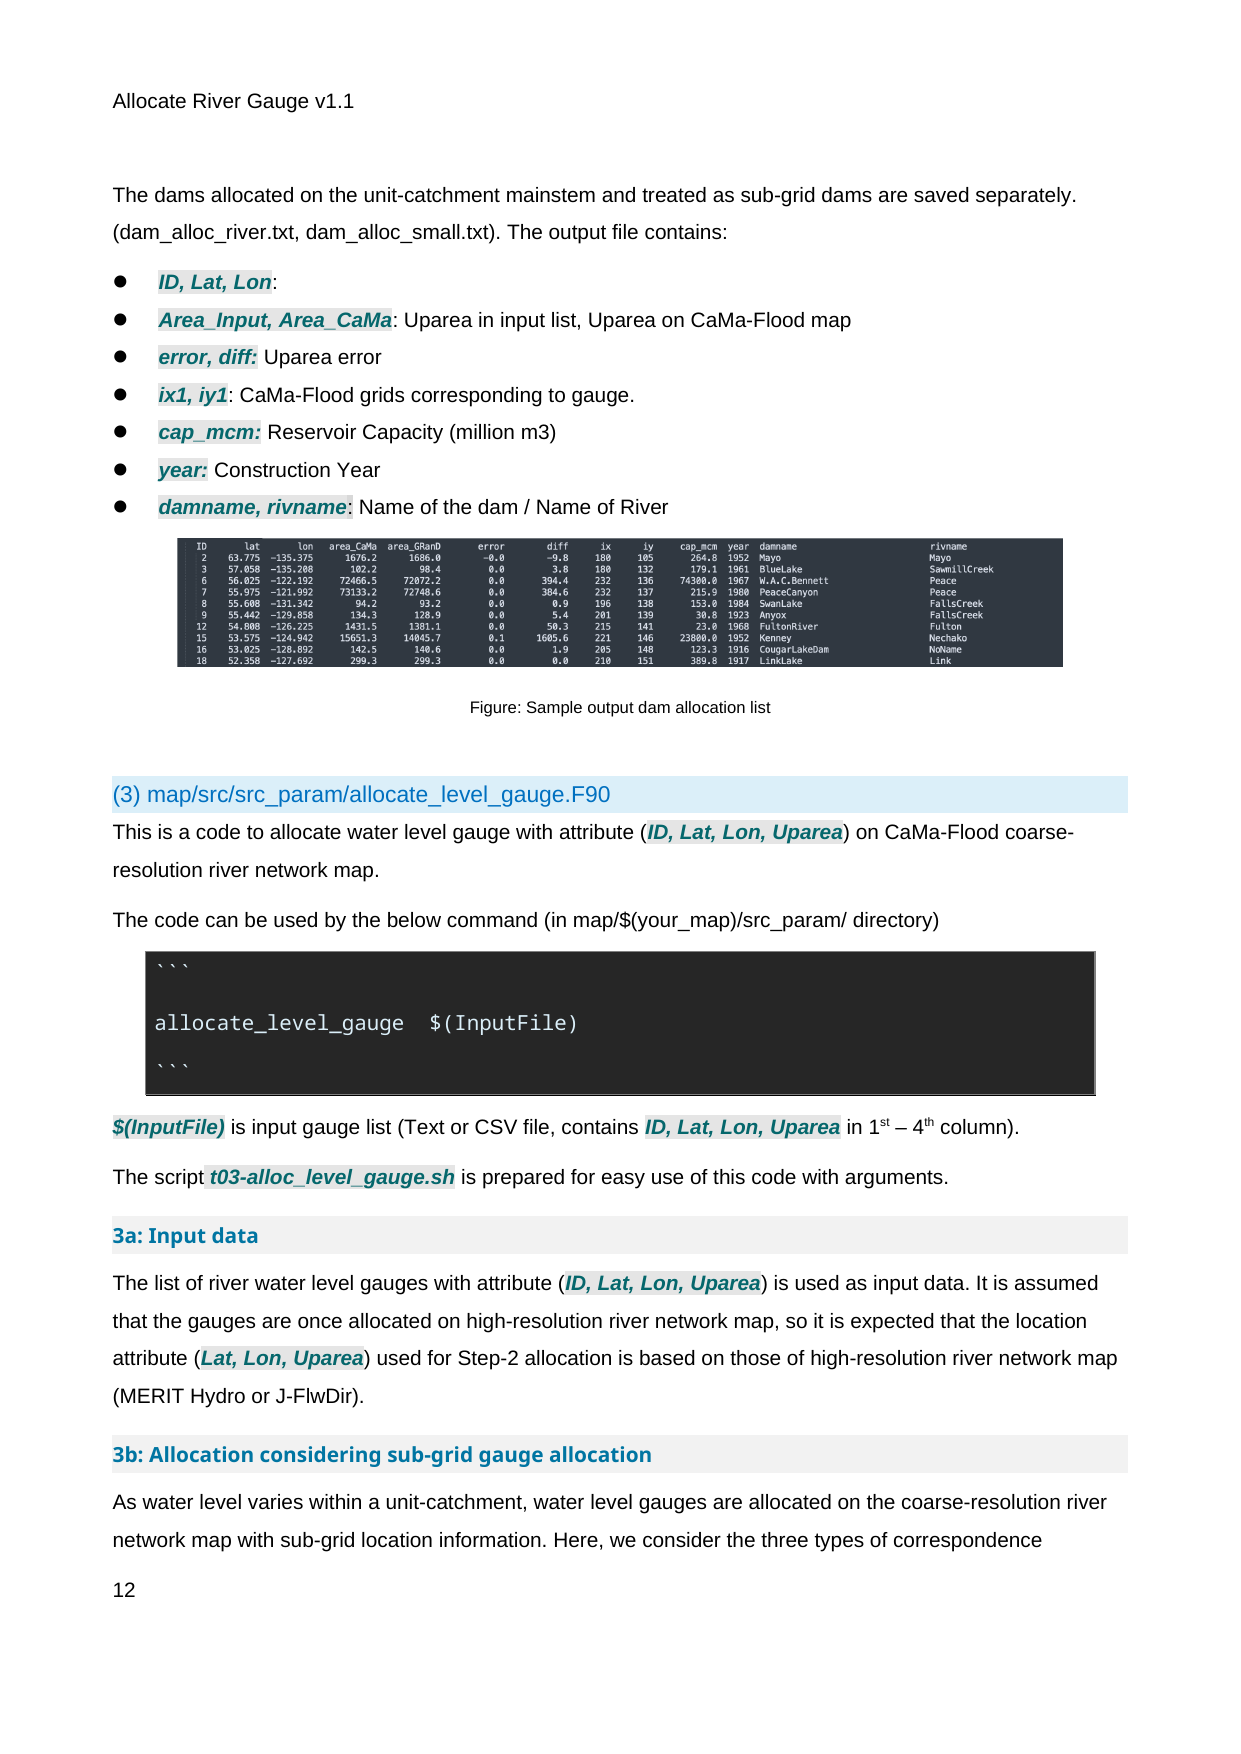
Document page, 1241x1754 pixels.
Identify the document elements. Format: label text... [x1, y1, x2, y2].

text The code can be used by the below command (in map/$(your_map)/src_param/ directory) [112, 901, 1128, 938]
text Figure: Sample output dam allocation list [112, 688, 1128, 726]
subtitle 3b: Allocation considering sub-grid gauge allocation [112, 1435, 1128, 1473]
list cap_mcm: Reservoir Capacity (million m3) [112, 413, 1128, 451]
subtitle 3a: Input data [112, 1216, 1128, 1254]
list ix1, iy1: CaMa-Flood grids corresponding to gauge. [112, 376, 1128, 413]
text ``` [146, 1051, 1094, 1094]
list damname, rivname: Name of the dam / Name of River [112, 488, 1128, 526]
list ID, Lat, Lon: [112, 263, 1128, 301]
text allocate_level_gauge $(InputFile) [146, 1001, 1094, 1041]
list year: Construction Year [112, 451, 1128, 488]
text The dams allocated on the unit-catchment mainstem and treated as sub-grid dams are saved separately. (dam_alloc_river.txt, dam_alloc_small.txt). The output file contains: [112, 176, 1128, 251]
text $(InputFile) is input gauge list (Text or CSV file, contains ID, Lat, Lon, Uparea in 1st – 4th column). [112, 1108, 1128, 1146]
text The script t03-alloc_level_gauge.sh is prepared for easy use of this code with arguments. [112, 1158, 1128, 1196]
text ``` [146, 952, 1094, 991]
picture [177, 538, 1063, 667]
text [112, 1483, 1128, 1558]
list error, diff: Uparea error [112, 338, 1128, 376]
subtitle (3) map/src/src_param/allocate_level_gauge.F90 [112, 776, 1128, 813]
list Area_Input, Area_CaMa: Uparea in input list, Uparea on CaMa-Flood map [112, 301, 1128, 338]
text The list of river water level gauges with attribute (ID, Lat, Lon, Uparea) is used as input data. It is assumed that the gauges are once allocated on high-resolution river network map, so it is expected that the location attribute (Lat, Lon, Uparea) used for Step-2 allocation is based on those of high-resolution river network map (MERIT Hydro or J-FlwDir). [112, 1264, 1128, 1414]
text This is a code to allocate water level gauge with attribute (ID, Lat, Lon, Uparea) on CaMa-Flood coarse-resolution river network map. [112, 813, 1128, 888]
